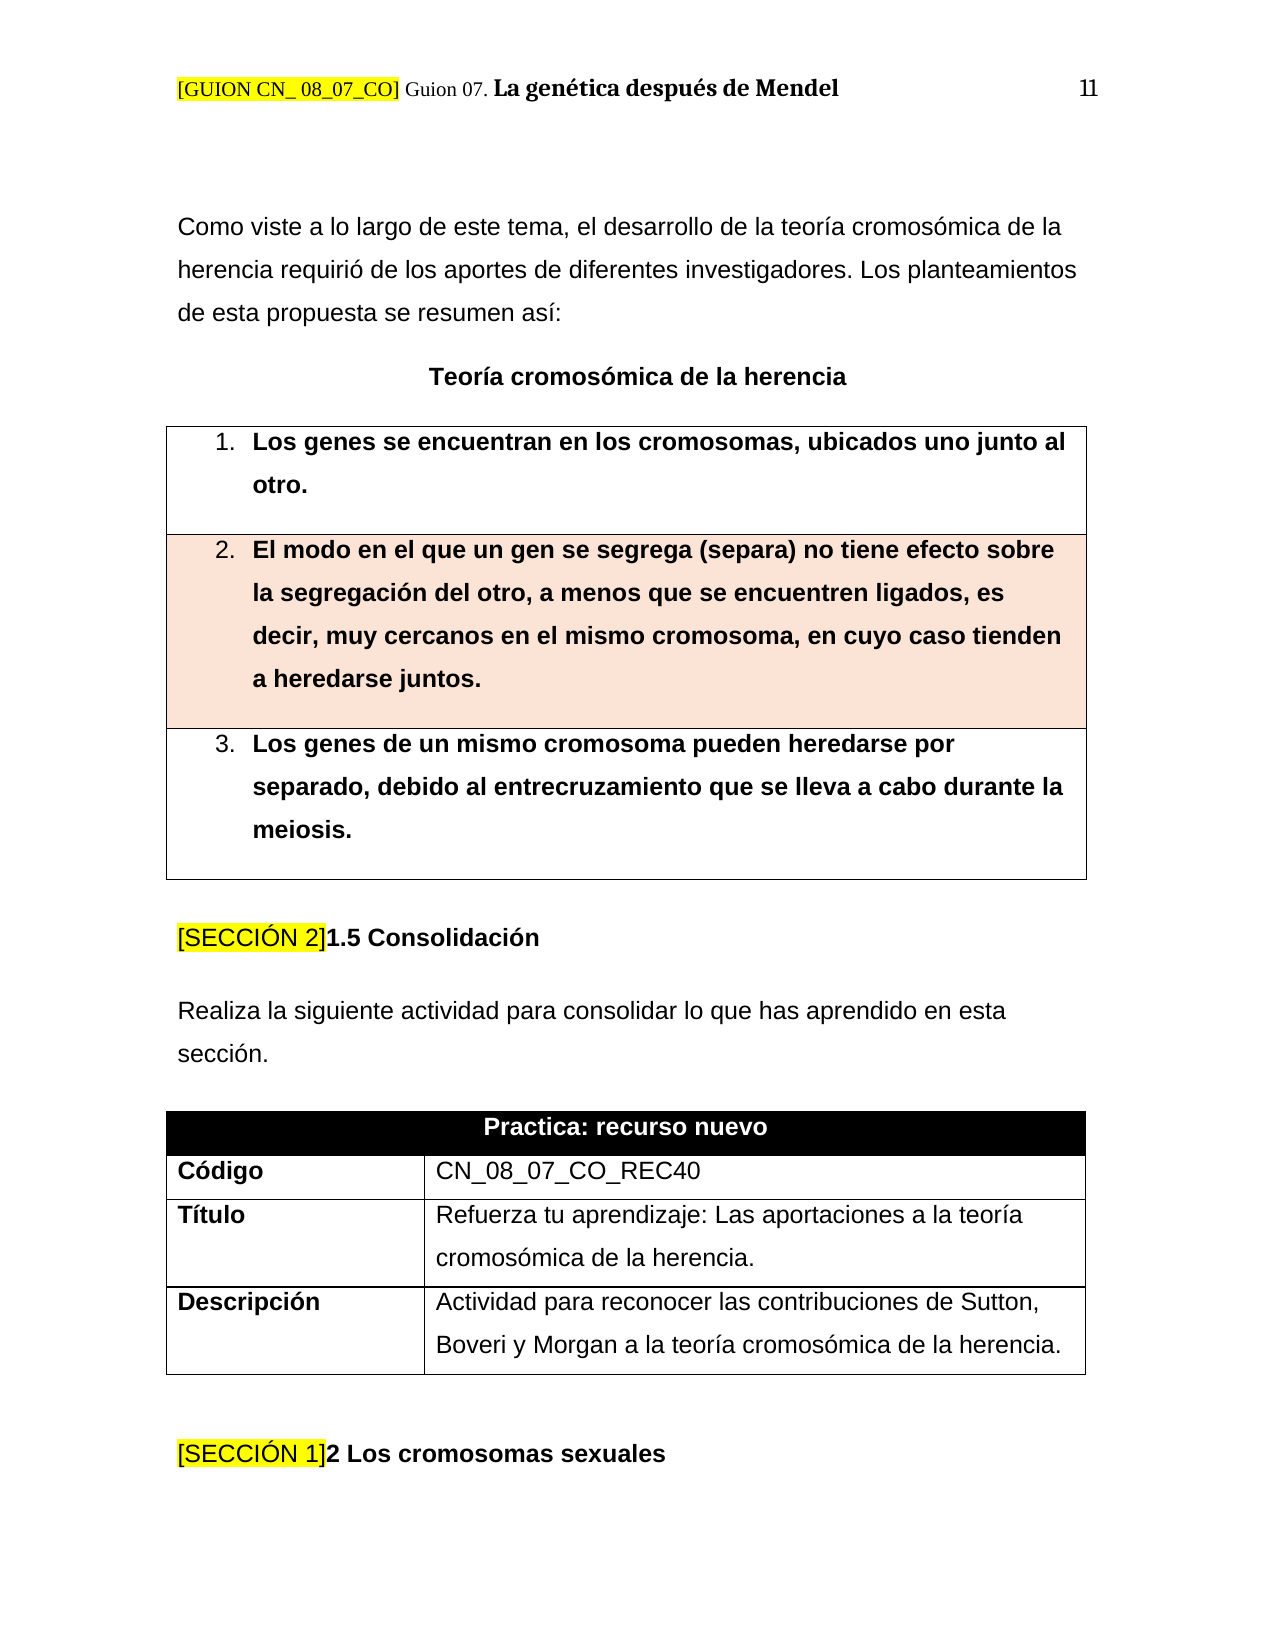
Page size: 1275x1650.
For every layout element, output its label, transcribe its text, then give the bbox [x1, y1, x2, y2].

text [SECCIÓN 1]2 Los cromosomas sexuales [177, 1438, 1098, 1467]
table_header Los genes se encuentran en los cromosomas, ubicados uno junto al otro. [167, 427, 1086, 534]
text Teoría cromosómica de la herencia [177, 362, 1098, 391]
table_header Practica: recurso nuevo [167, 1112, 1085, 1155]
table_cell Descripción [167, 1288, 424, 1373]
text [SECCIÓN 2]1.5 Consolidación [326, 923, 1098, 952]
table_cell CN_08_07_CO_REC40 [425, 1156, 1085, 1199]
table_cell Código [167, 1156, 424, 1199]
text Realiza la siguiente actividad para consolidar lo que has aprendido en esta sección. [177, 996, 1098, 1067]
table_cell El modo en el que un gen se segrega (separa) no tiene efecto sobre la segregación del otro, a menos que se encuentren ligados, es decir, muy cercanos en el mismo cromosoma, en cuyo caso tienden a heredarse juntos. [167, 535, 1086, 728]
table_cell Actividad para reconocer las contribuciones de Sutton, Boveri y Morgan a la teoría cromosómica de la herencia. [425, 1288, 1085, 1373]
table_cell Los genes de un mismo cromosoma pueden heredarse por separado, debido al entrecruzamiento que se lleva a cabo durante la meiosis. [167, 729, 1086, 879]
table_cell Refuerza tu aprendizaje: Las aportaciones a la teoría cromosómica de la herencia. [425, 1200, 1085, 1286]
text Como viste a lo largo de este tema, el desarrollo de la teoría cromosómica de la herencia requirió de los aportes de diferentes investigadores. Los planteamientos de esta propuesta se resumen así: [177, 212, 1098, 327]
table_cell Título [167, 1200, 424, 1286]
